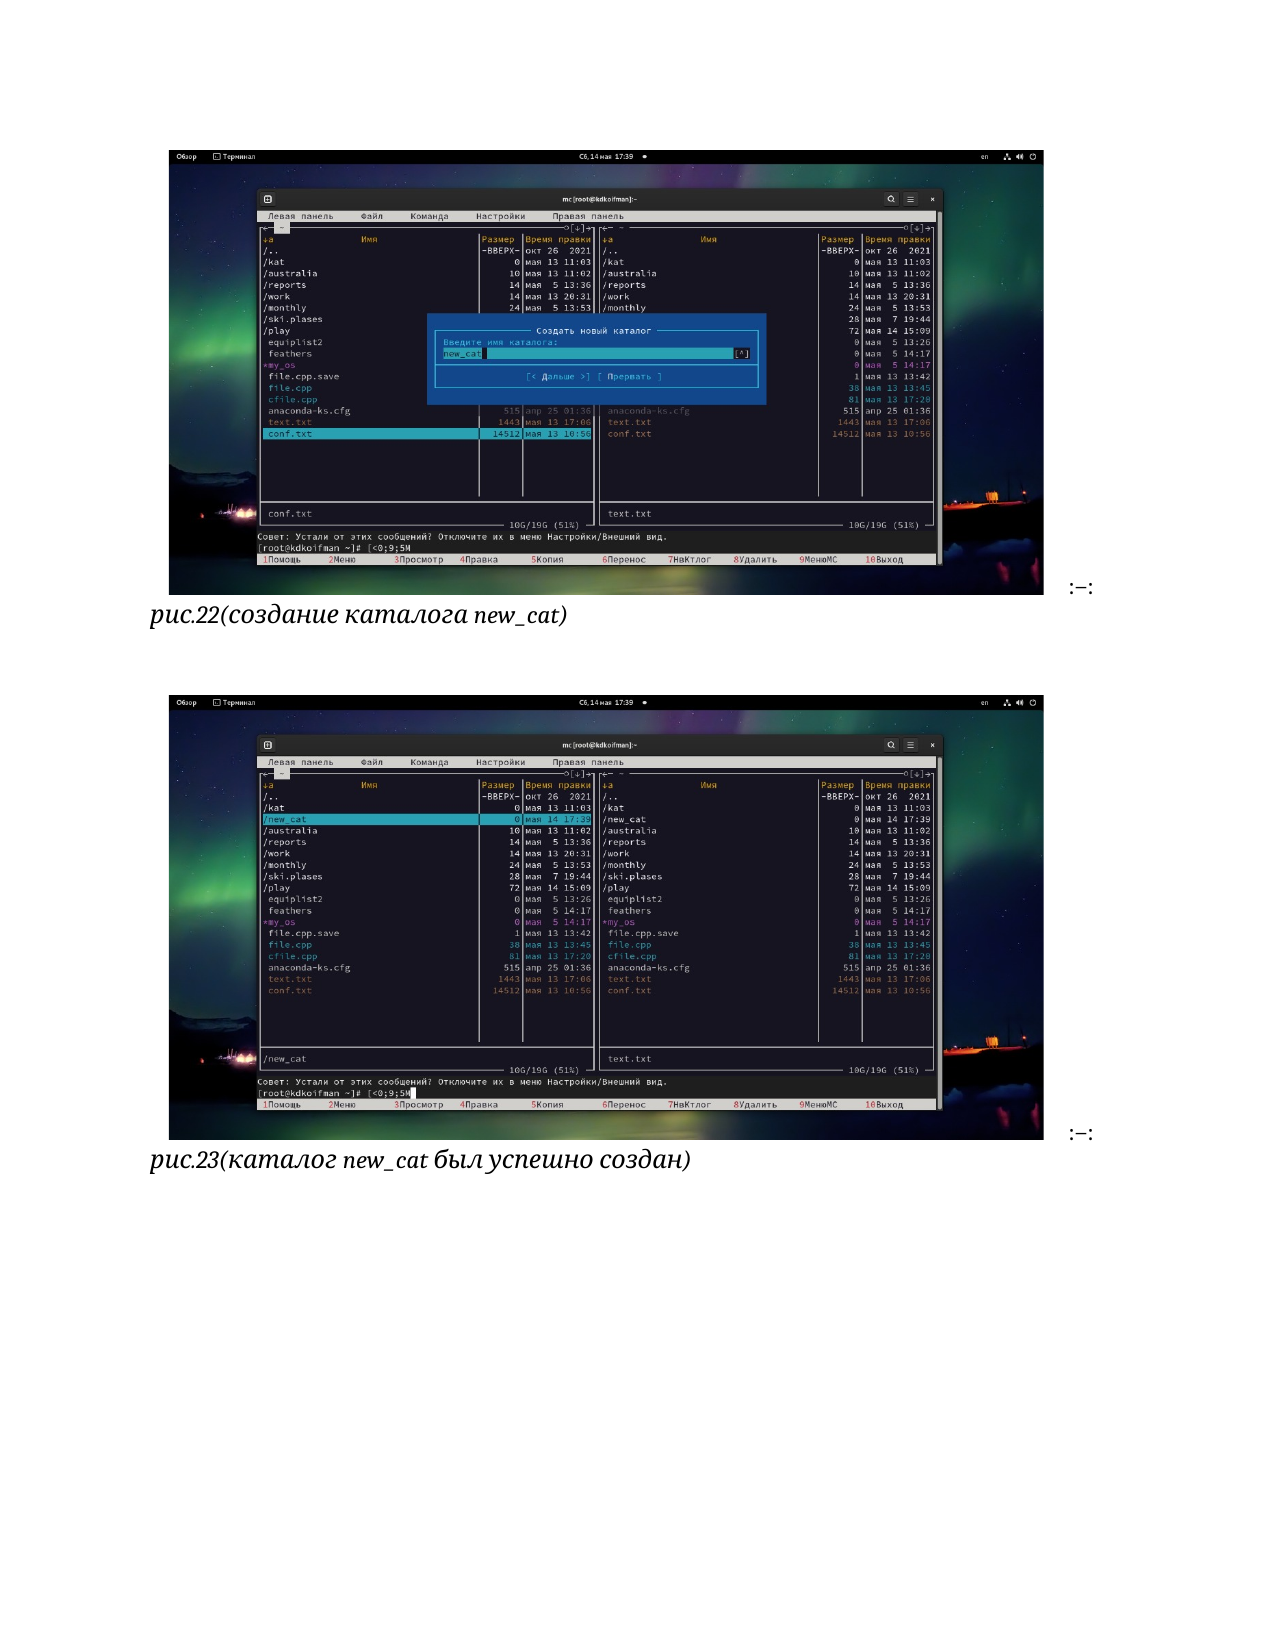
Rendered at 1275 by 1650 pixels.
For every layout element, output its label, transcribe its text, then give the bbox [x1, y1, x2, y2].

picture [168, 695, 1044, 1140]
picture [168, 150, 1044, 595]
